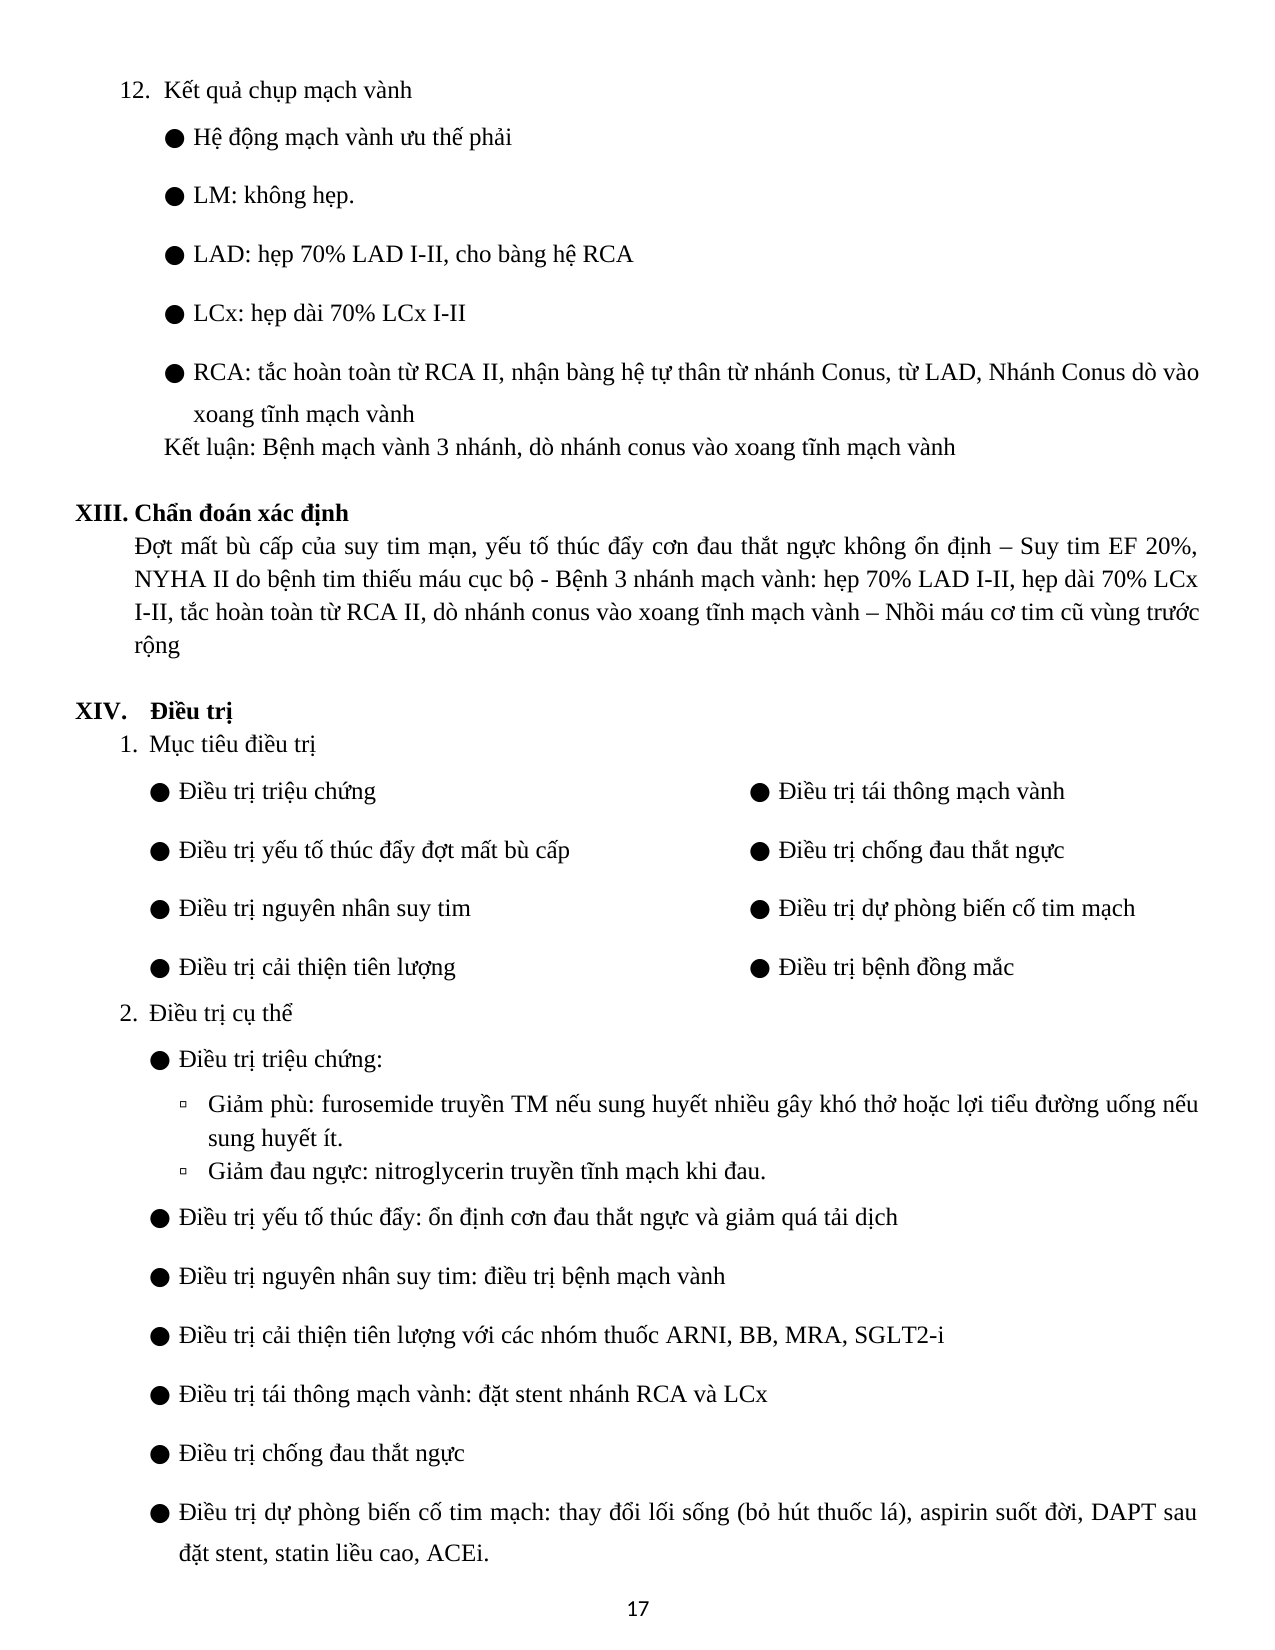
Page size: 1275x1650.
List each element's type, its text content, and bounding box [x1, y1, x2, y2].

list Điều trị cụ thể [119, 998, 1200, 1026]
list LCx: hẹp dài 70% LCx I-II [164, 284, 1200, 336]
list Kết quả chụp mạch vành [119, 75, 1200, 104]
list Điều trị yếu tố thúc đẩy: ổn định cơn đau thắt ngực và giảm quá tải dịch [149, 1189, 1200, 1240]
list Điều trị dự phòng biến cố tim mạch [749, 880, 1200, 931]
list Điều trị cải thiện tiên lượng với các nhóm thuốc ARNI, BB, MRA, SGLT2-i [149, 1306, 1200, 1358]
list Điều trị dự phòng biến cố tim mạch: thay đổi lối sống (bỏ hút thuốc lá), aspirin suốt đời, DAPT sau đặt stent, statin liều cao, ACEi. [149, 1483, 1200, 1567]
list Điều trị chống đau thắt ngực [749, 821, 1200, 872]
list LM: không hẹp. [164, 167, 1200, 218]
list Hệ động mạch vành ưu thế phải [164, 108, 1200, 159]
list Điều trị chống đau thắt ngực [149, 1424, 1200, 1475]
list Giảm phù: furosemide truyền TM nếu sung huyết nhiều gây khó thở hoặc lợi tiểu đường uống nếu sung huyết ít. [178, 1089, 1200, 1151]
list Điều trị nguyên nhân suy tim: điều trị bệnh mạch vành [149, 1248, 1200, 1299]
list Điều trị triệu chứng: [149, 1031, 1200, 1082]
text Đợt mất bù cấp của suy tim mạn, yếu tố thúc đẩy cơn đau thắt ngực không ổn định – Suy tim EF 20%, NYHA II do bệnh tim thiếu máu cục bộ - Bệnh 3 nhánh mạch vành: hẹp 70% LAD I-II, hẹp dài 70% LCx I-II, tắc hoàn toàn từ RCA II, dò nhánh conus vào xoang tĩnh mạch vành – Nhồi máu cơ tim cũ vùng trước rộng [134, 531, 1200, 659]
list RCA: tắc hoàn toàn từ RCA II, nhận bàng hệ tự thân từ nhánh Conus, từ LAD, Nhánh Conus dò vào xoang tĩnh mạch vành [164, 343, 1200, 428]
list Điều trị [75, 696, 1200, 725]
text Kết luận: Bệnh mạch vành 3 nhánh, dò nhánh conus vào xoang tĩnh mạch vành [164, 432, 1200, 461]
list Điều trị bệnh đồng mắc [749, 939, 1200, 990]
list Điều trị tái thông mạch vành: đặt stent nhánh RCA và LCx [149, 1365, 1200, 1417]
list Điều trị tái thông mạch vành [749, 762, 1200, 813]
list Điều trị triệu chứng [149, 762, 600, 813]
list LAD: hẹp 70% LAD I-II, cho bàng hệ RCA [164, 226, 1200, 277]
list Mục tiêu điều trị [119, 729, 1200, 758]
list Điều trị yếu tố thúc đẩy đợt mất bù cấp [149, 821, 600, 872]
list Giảm đau ngực: nitroglycerin truyền tĩnh mạch khi đau. [178, 1156, 1200, 1184]
list Điều trị cải thiện tiên lượng [149, 939, 600, 990]
list Chẩn đoán xác định [75, 498, 1200, 527]
list Điều trị nguyên nhân suy tim [149, 880, 600, 931]
